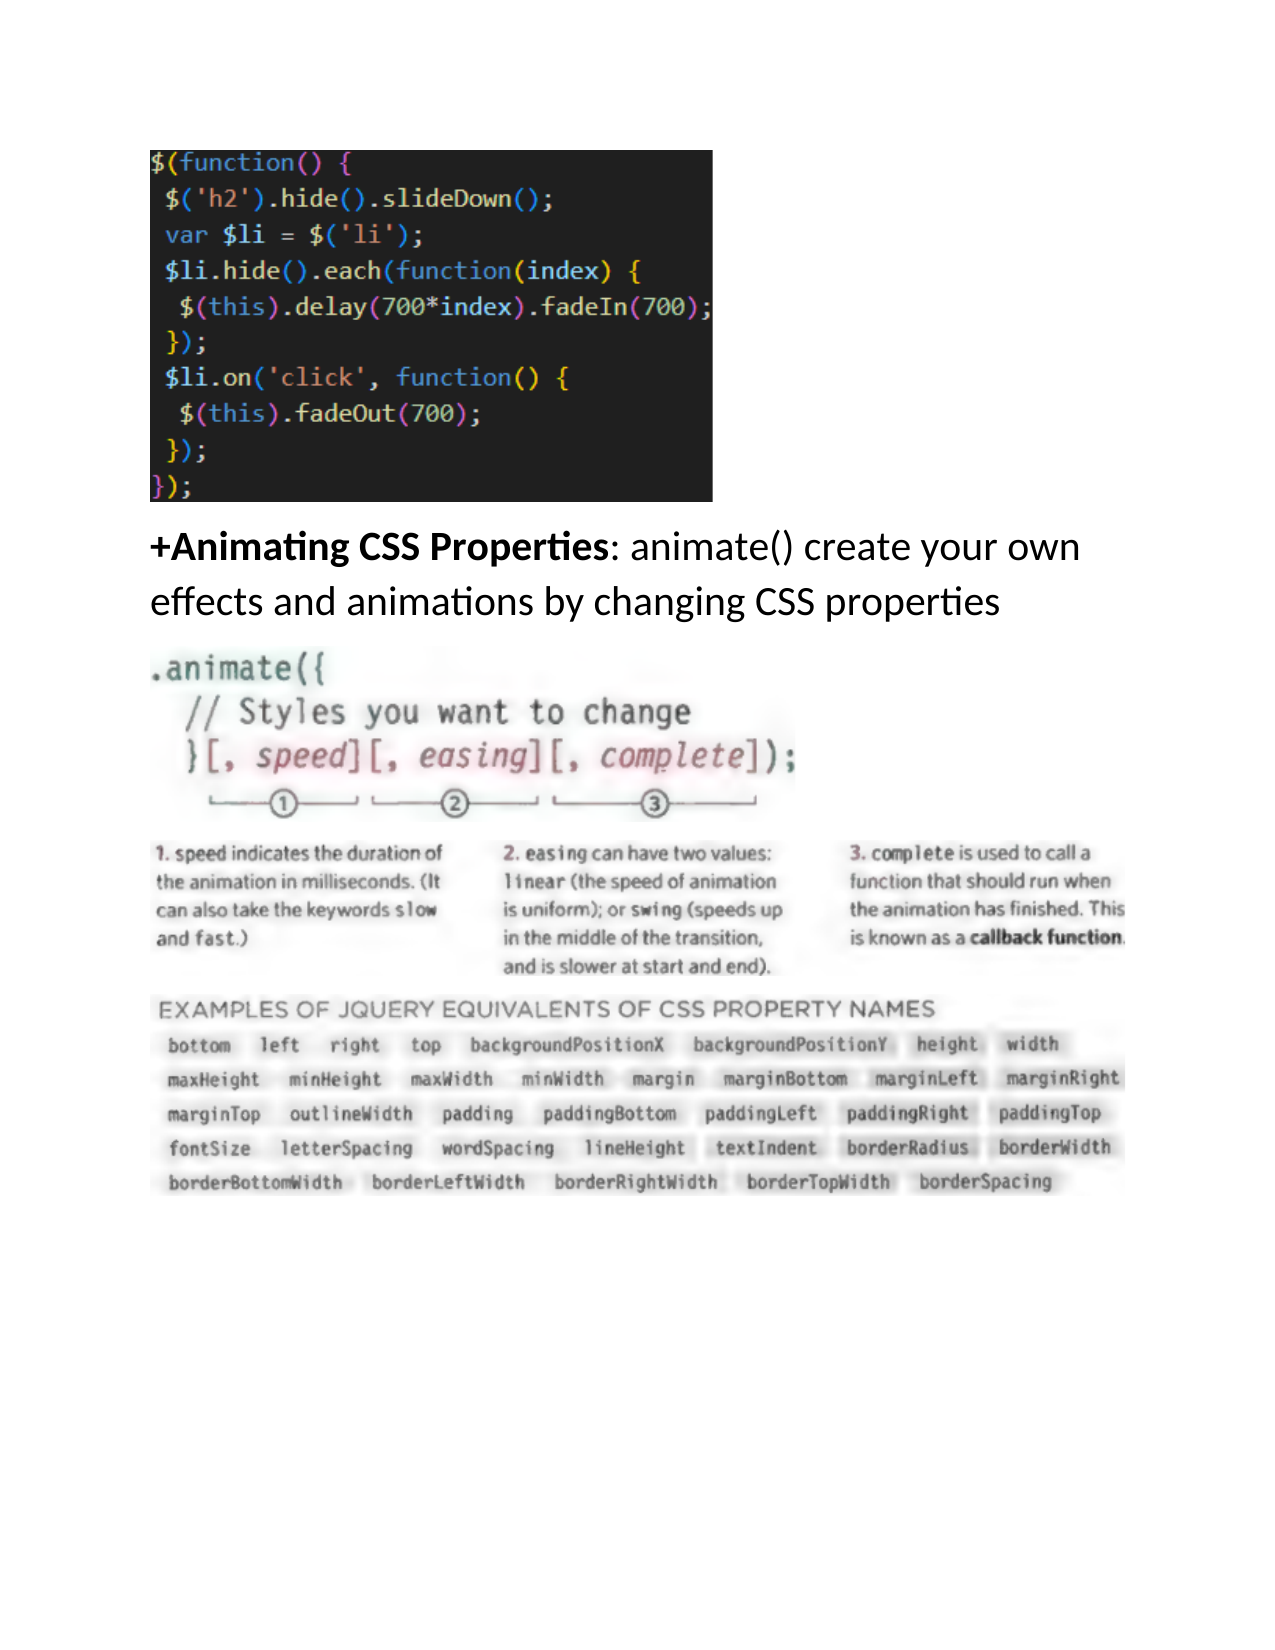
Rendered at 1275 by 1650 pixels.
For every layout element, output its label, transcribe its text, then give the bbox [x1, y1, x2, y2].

picture [150, 646, 796, 822]
picture [150, 840, 1125, 976]
picture [150, 994, 1125, 1196]
picture [150, 150, 713, 502]
text +Animating CSS Properties: animate() create your own effects and animations by changing CSS properties [150, 520, 1125, 626]
